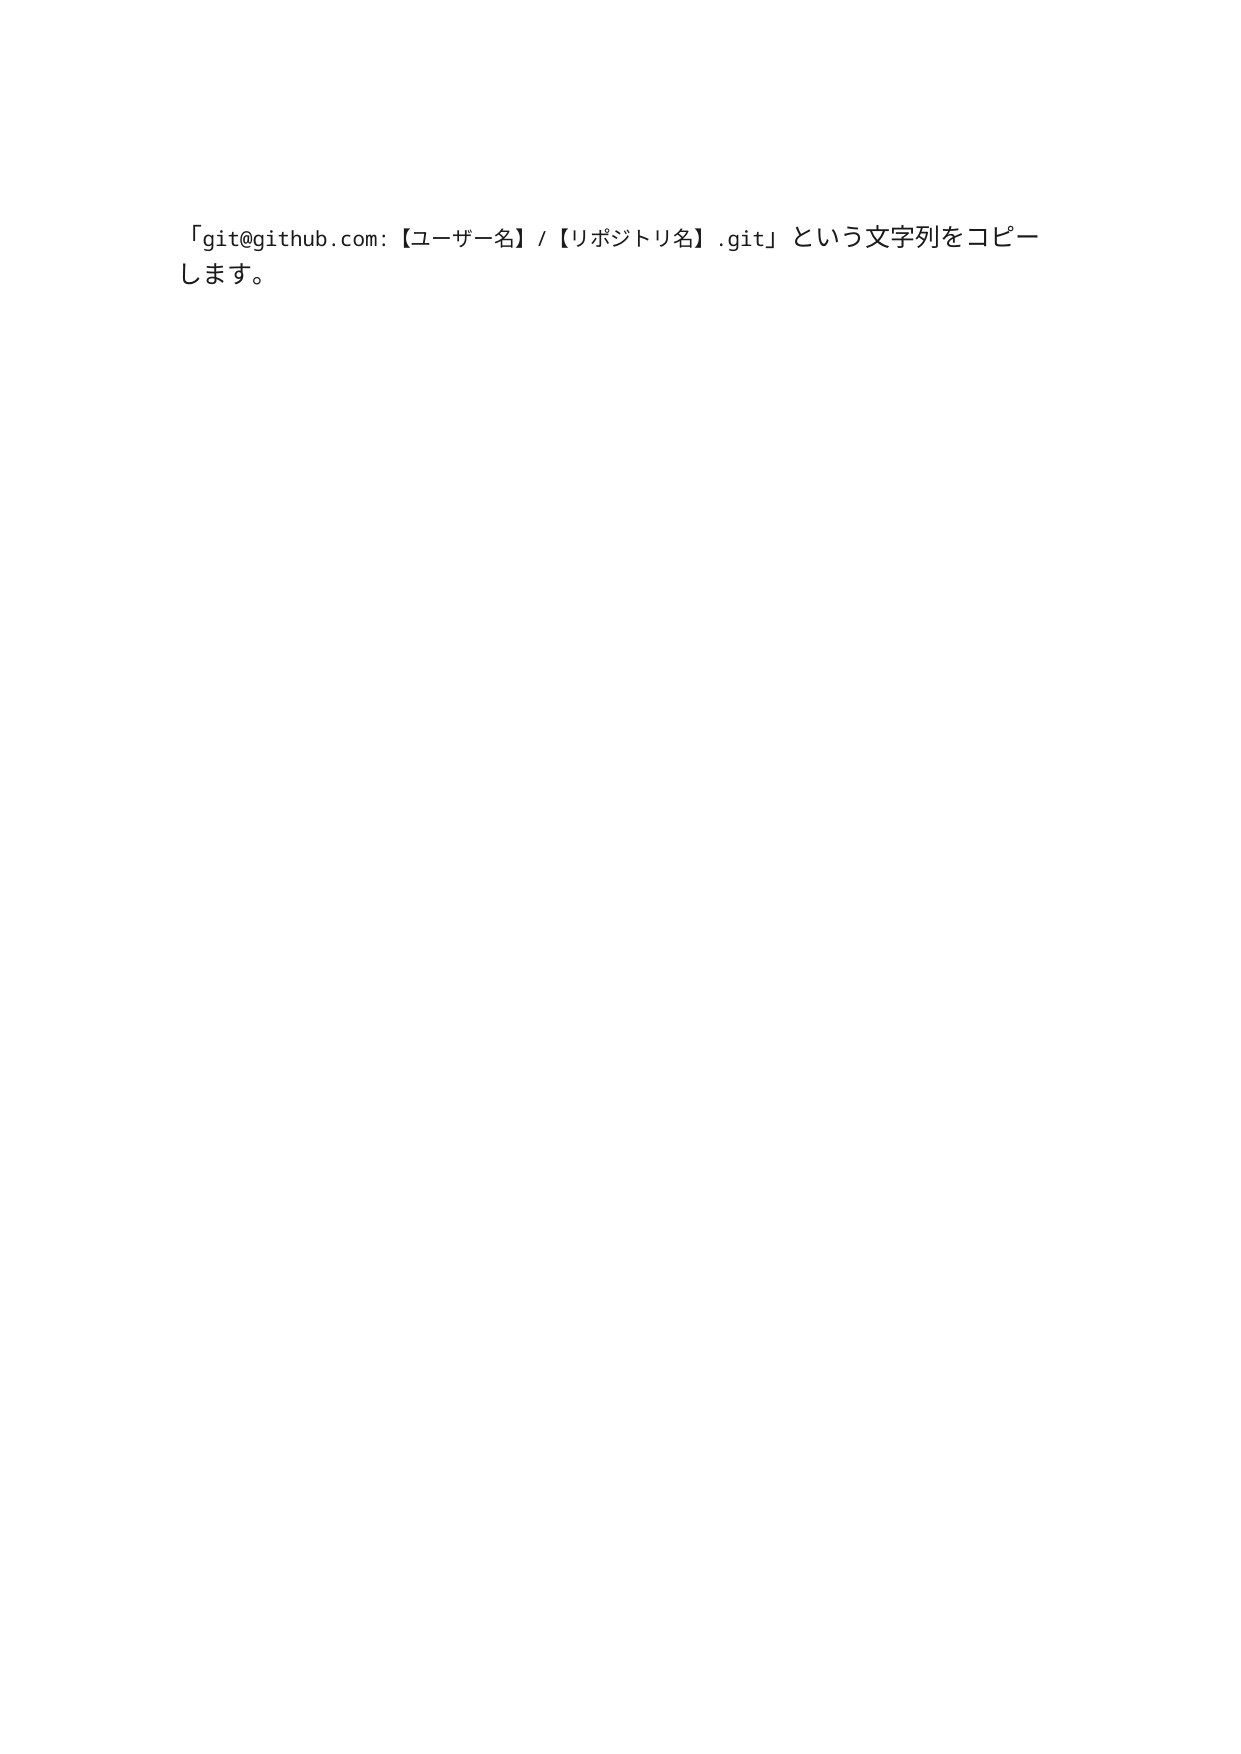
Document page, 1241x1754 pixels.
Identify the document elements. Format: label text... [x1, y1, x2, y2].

text 「git@github.com:【ユーザー名】/【リポジトリ名】.git」という文字列をコピーします。 [177, 217, 1063, 292]
